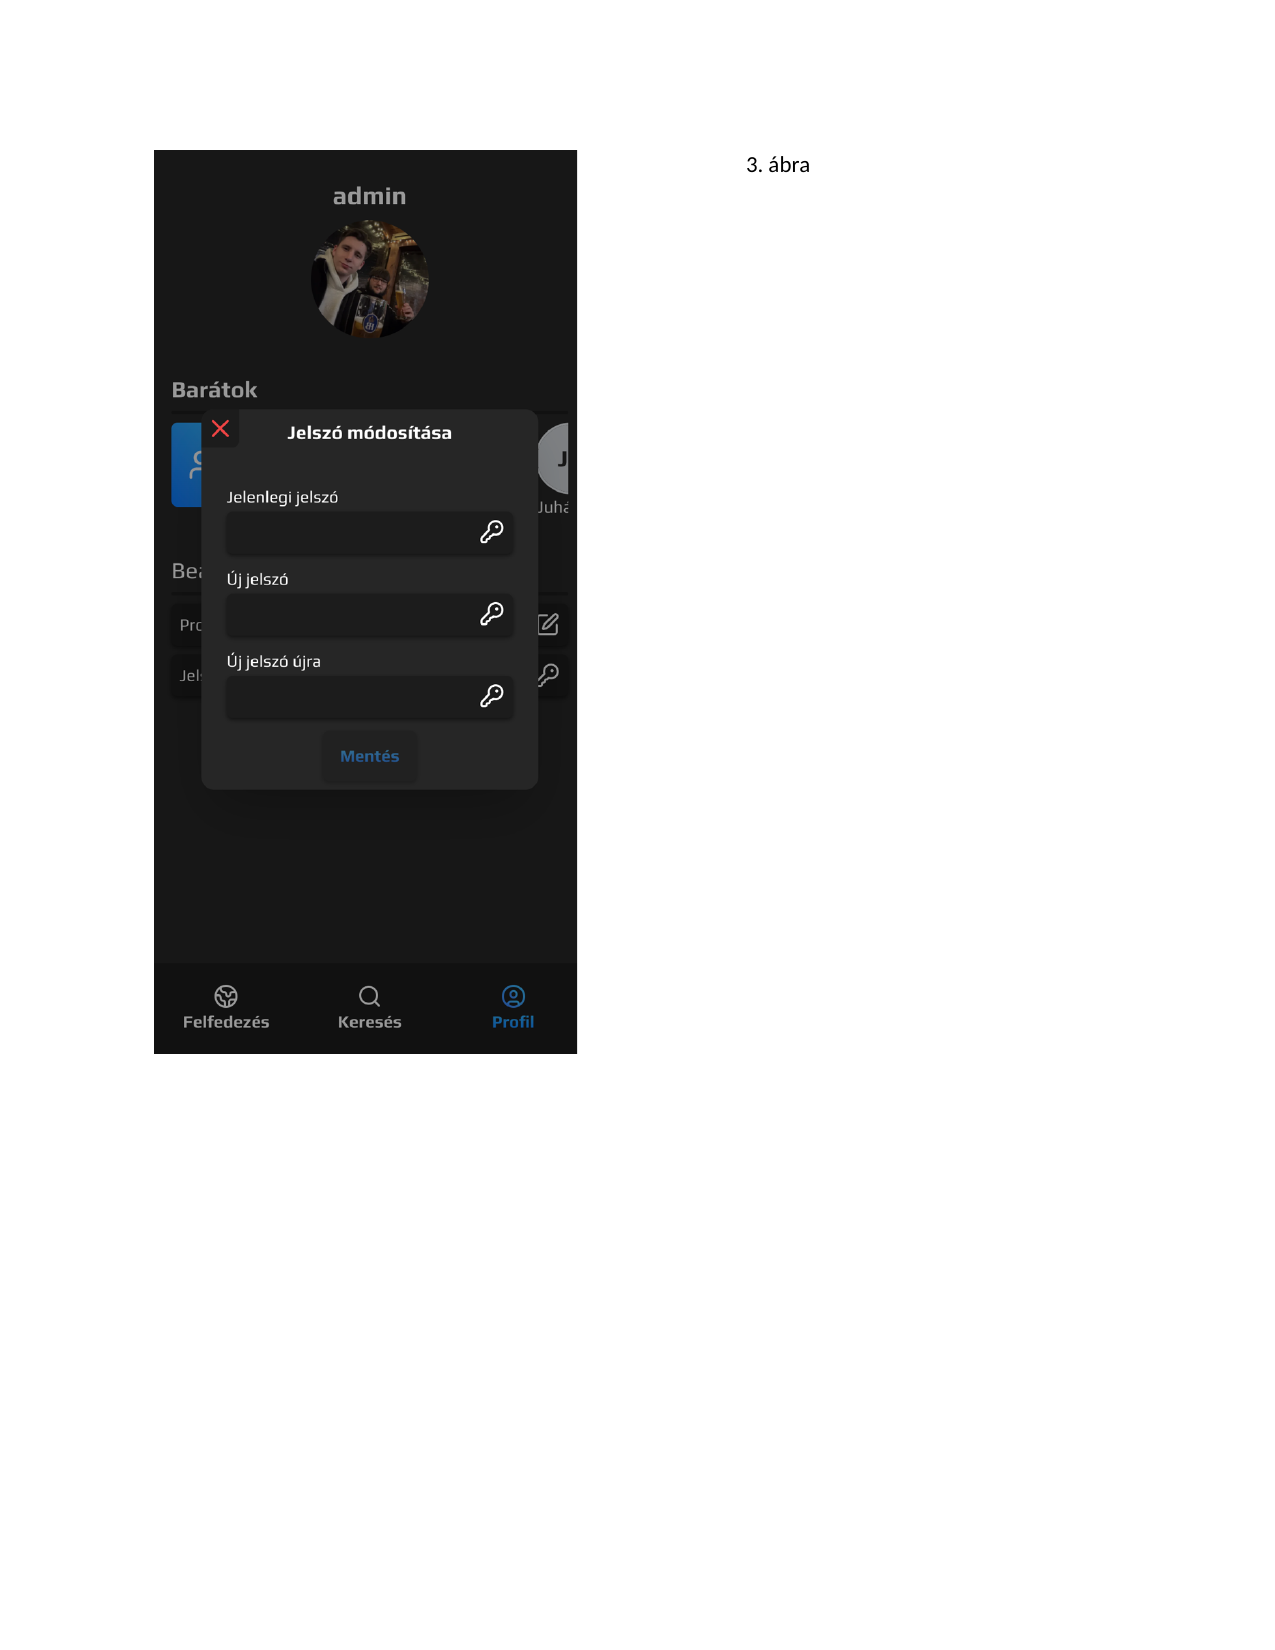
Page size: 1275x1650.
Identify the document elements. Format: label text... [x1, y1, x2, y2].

picture [154, 150, 578, 1054]
list 3. ábra [578, 150, 1125, 178]
